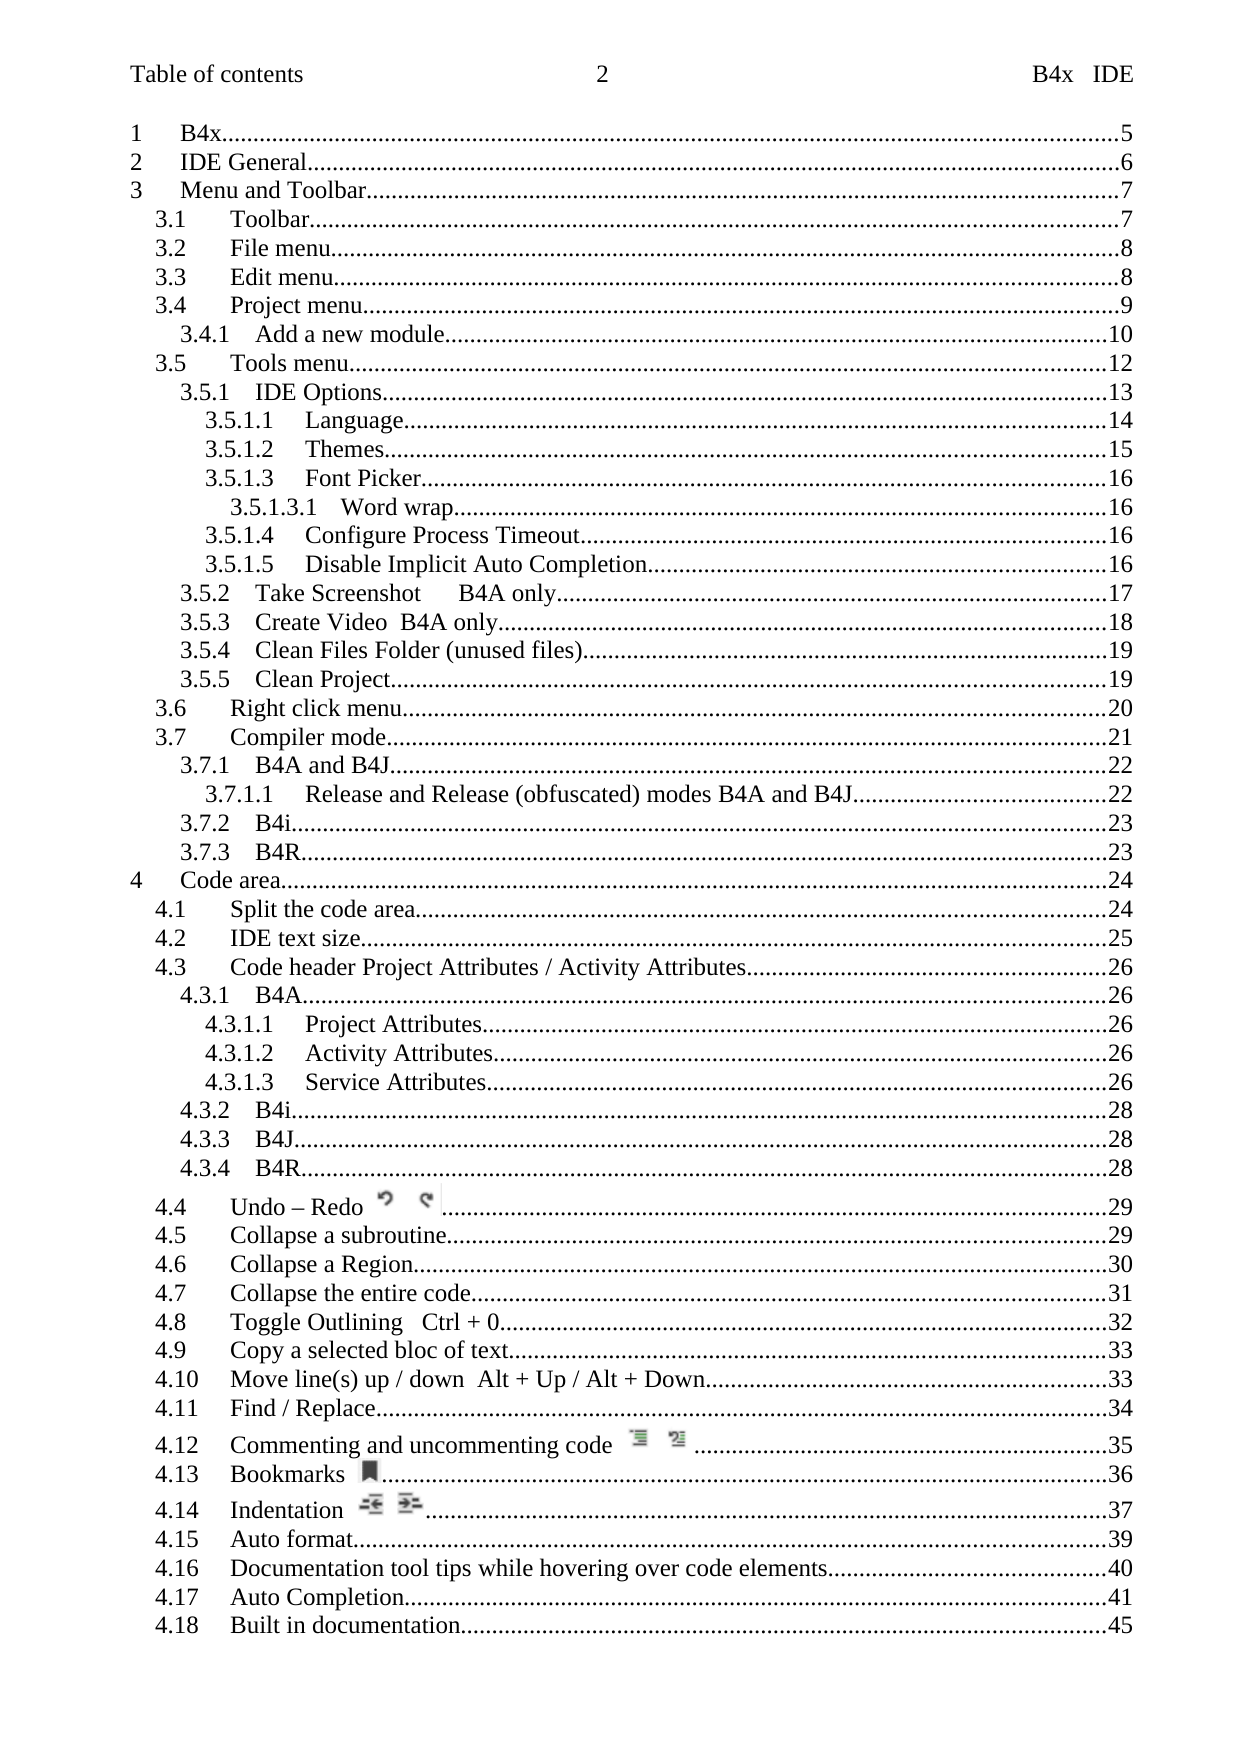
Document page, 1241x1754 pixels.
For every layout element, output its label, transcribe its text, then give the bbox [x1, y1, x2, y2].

text 3.7.2 B4i 23 [180, 808, 1134, 837]
text 4.3.1.3 Service Attributes 26 [205, 1067, 1134, 1096]
text 3.5 Tools menu 12 [155, 348, 1134, 377]
text 3.4.1 Add a new module 10 [180, 319, 1134, 348]
picture [357, 1458, 382, 1483]
text 4.3.1.2 Activity Attributes 26 [205, 1038, 1134, 1067]
text 4.12 Commenting and uncommenting code 35 [155, 1422, 1134, 1458]
text 4.8 Toggle Outlining Ctrl + 0 32 [155, 1307, 1134, 1336]
text 3.5.1.1 Language 14 [205, 406, 1134, 434]
text 4.15 Auto format 39 [155, 1524, 1134, 1553]
picture [356, 1487, 388, 1519]
text 4.3.3 B4J 28 [180, 1124, 1134, 1153]
text 3.7.1 B4A and B4J 22 [180, 751, 1134, 779]
text 4.16 Documentation tool tips while hovering over code elements 40 [155, 1553, 1134, 1582]
text 4.3.4 B4R 28 [180, 1153, 1134, 1182]
text 4.1 Split the code area 24 [155, 894, 1134, 923]
text 3.5.1.3.1 Word wrap 16 [230, 492, 1134, 521]
text 3.7.3 B4R 23 [180, 837, 1134, 866]
text 4.9 Copy a selected bloc of text 33 [155, 1336, 1134, 1364]
text 3.5.1.5 Disable Implicit Auto Completion 16 [205, 549, 1134, 578]
text 3.5.2 Take Screenshot B4A only 17 [180, 578, 1134, 607]
text 4.3.1 B4A 26 [180, 981, 1134, 1009]
text 1 B4x 5 [130, 118, 1134, 147]
text 4.3.2 B4i 28 [180, 1096, 1134, 1124]
text 4 Code area 24 [130, 866, 1134, 894]
text 4.18 Built in documentation 45 [155, 1611, 1134, 1639]
picture [409, 1181, 442, 1216]
text 3.5.1.4 Configure Process Timeout 16 [205, 521, 1134, 549]
text 2 IDE General 6 [130, 147, 1134, 176]
picture [625, 1421, 657, 1454]
text 4.14 Indentation 37 [155, 1488, 1134, 1524]
text 4.6 Collapse a Region 30 [155, 1249, 1134, 1278]
text 4.7 Collapse the entire code 31 [155, 1278, 1134, 1307]
text 3.5.1.2 Themes 15 [205, 434, 1134, 463]
text 3.5.1.3 Font Picker 16 [205, 463, 1134, 492]
text 3.5.5 Clean Project 19 [180, 664, 1134, 693]
text 3.6 Right click menu 20 [155, 693, 1134, 722]
text 4.2 IDE text size 25 [155, 923, 1134, 952]
picture [369, 1181, 403, 1216]
text 4.3.1.1 Project Attributes 26 [205, 1009, 1134, 1038]
text 3.7 Compiler mode 21 [155, 722, 1134, 751]
picture [662, 1421, 694, 1454]
text 3.4 Project menu 9 [155, 291, 1134, 319]
text 3.1 Toolbar 7 [155, 204, 1134, 233]
text 4.13 Bookmarks 36 [155, 1458, 1134, 1488]
text 4.3 Code header Project Attributes / Activity Attributes 26 [155, 952, 1134, 981]
text 3 Menu and Toolbar 7 [130, 176, 1134, 204]
text 4.5 Collapse a subroutine 29 [155, 1221, 1134, 1249]
text 4.10 Move line(s) up / down Alt + Up / Alt + Down 33 [155, 1364, 1134, 1393]
text 3.5.4 Clean Files Folder (unused files) 19 [180, 636, 1134, 664]
text 3.3 Edit menu 8 [155, 262, 1134, 291]
text 4.4 Undo – Redo 29 [155, 1182, 1134, 1221]
text 4.17 Auto Completion 41 [155, 1582, 1134, 1611]
text 3.5.3 Create Video B4A only 18 [180, 607, 1134, 636]
text 3.7.1.1 Release and Release (obfuscated) modes B4A and B4J 22 [205, 779, 1134, 808]
text 3.5.1 IDE Options 13 [180, 377, 1134, 406]
text 4.11 Find / Replace 34 [155, 1393, 1134, 1422]
picture [393, 1487, 426, 1519]
text 3.2 File menu 8 [155, 233, 1134, 262]
